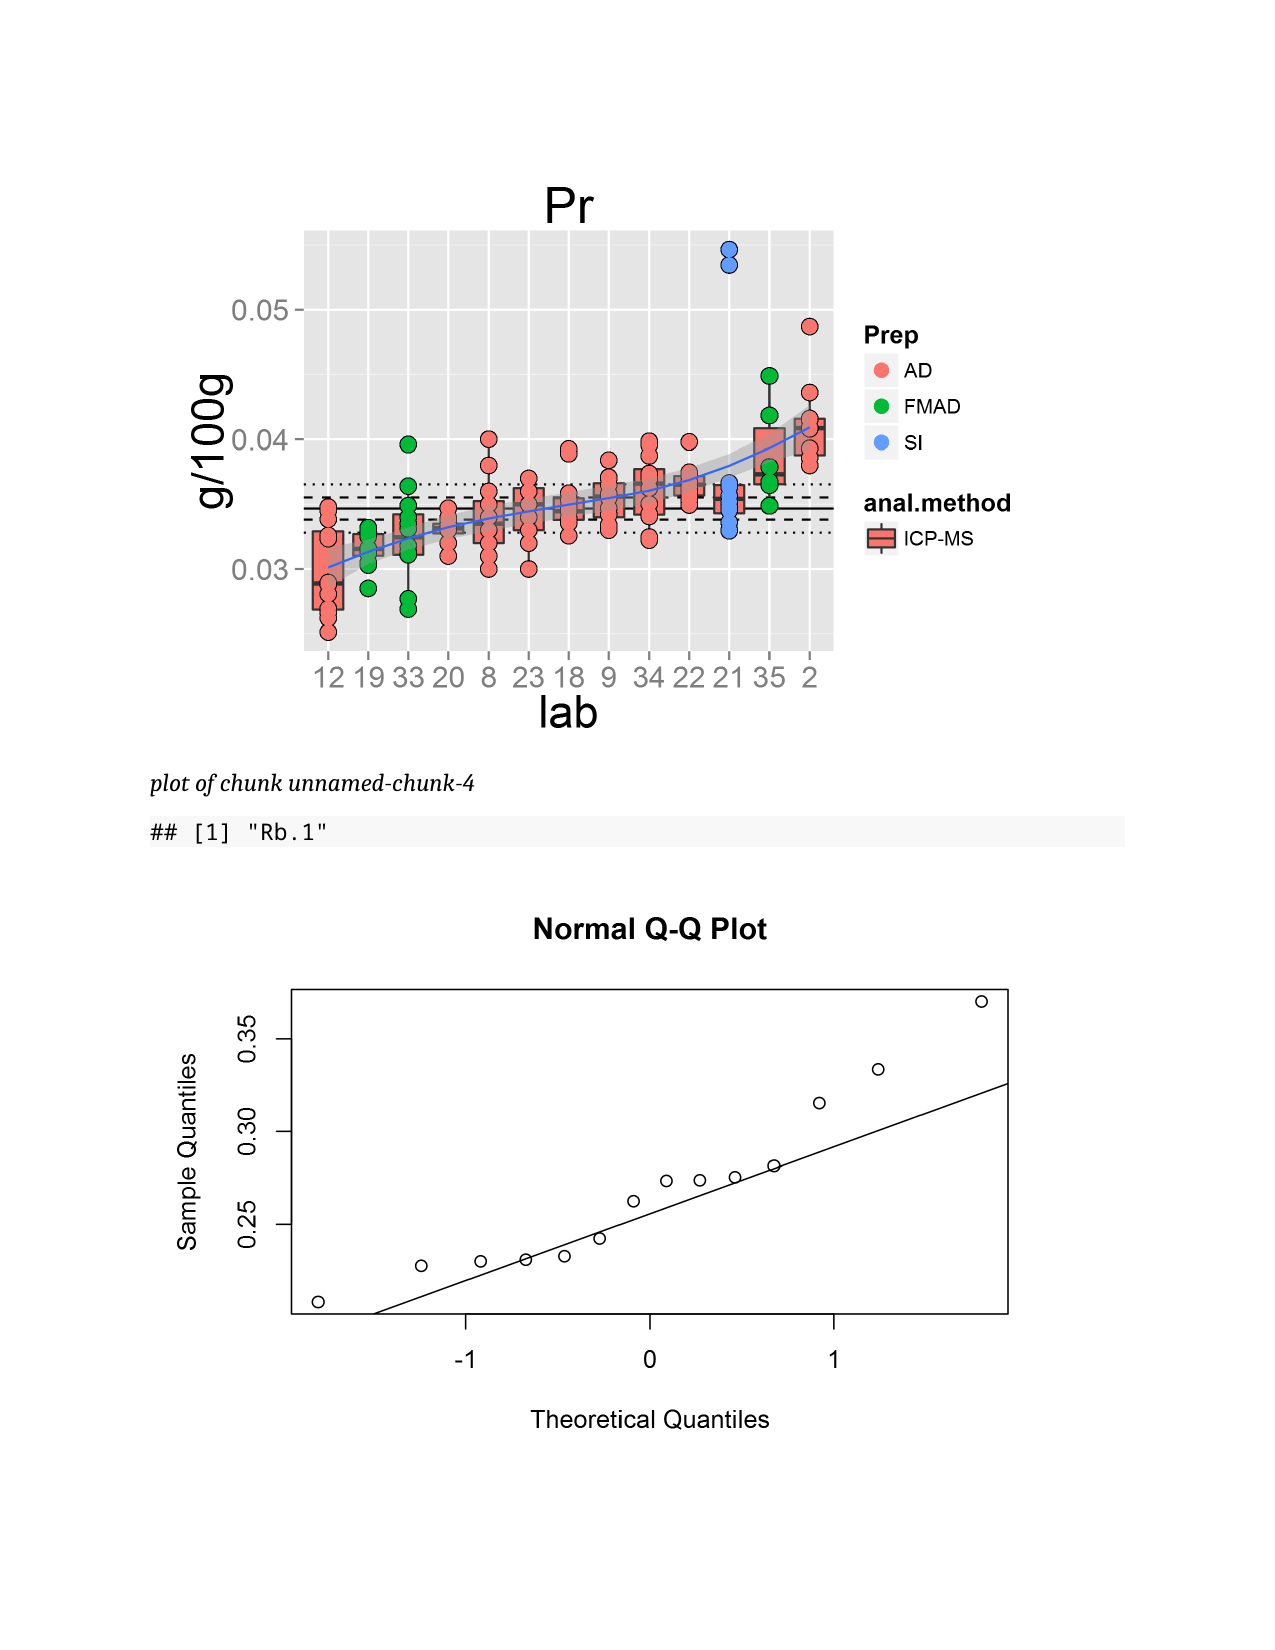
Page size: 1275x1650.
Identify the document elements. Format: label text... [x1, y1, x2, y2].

picture [168, 866, 1071, 1467]
text ## [1] "Rb.1" [150, 816, 1125, 847]
text plot of chunk unnamed-chunk-4 [150, 769, 1125, 797]
picture [168, 150, 1071, 750]
